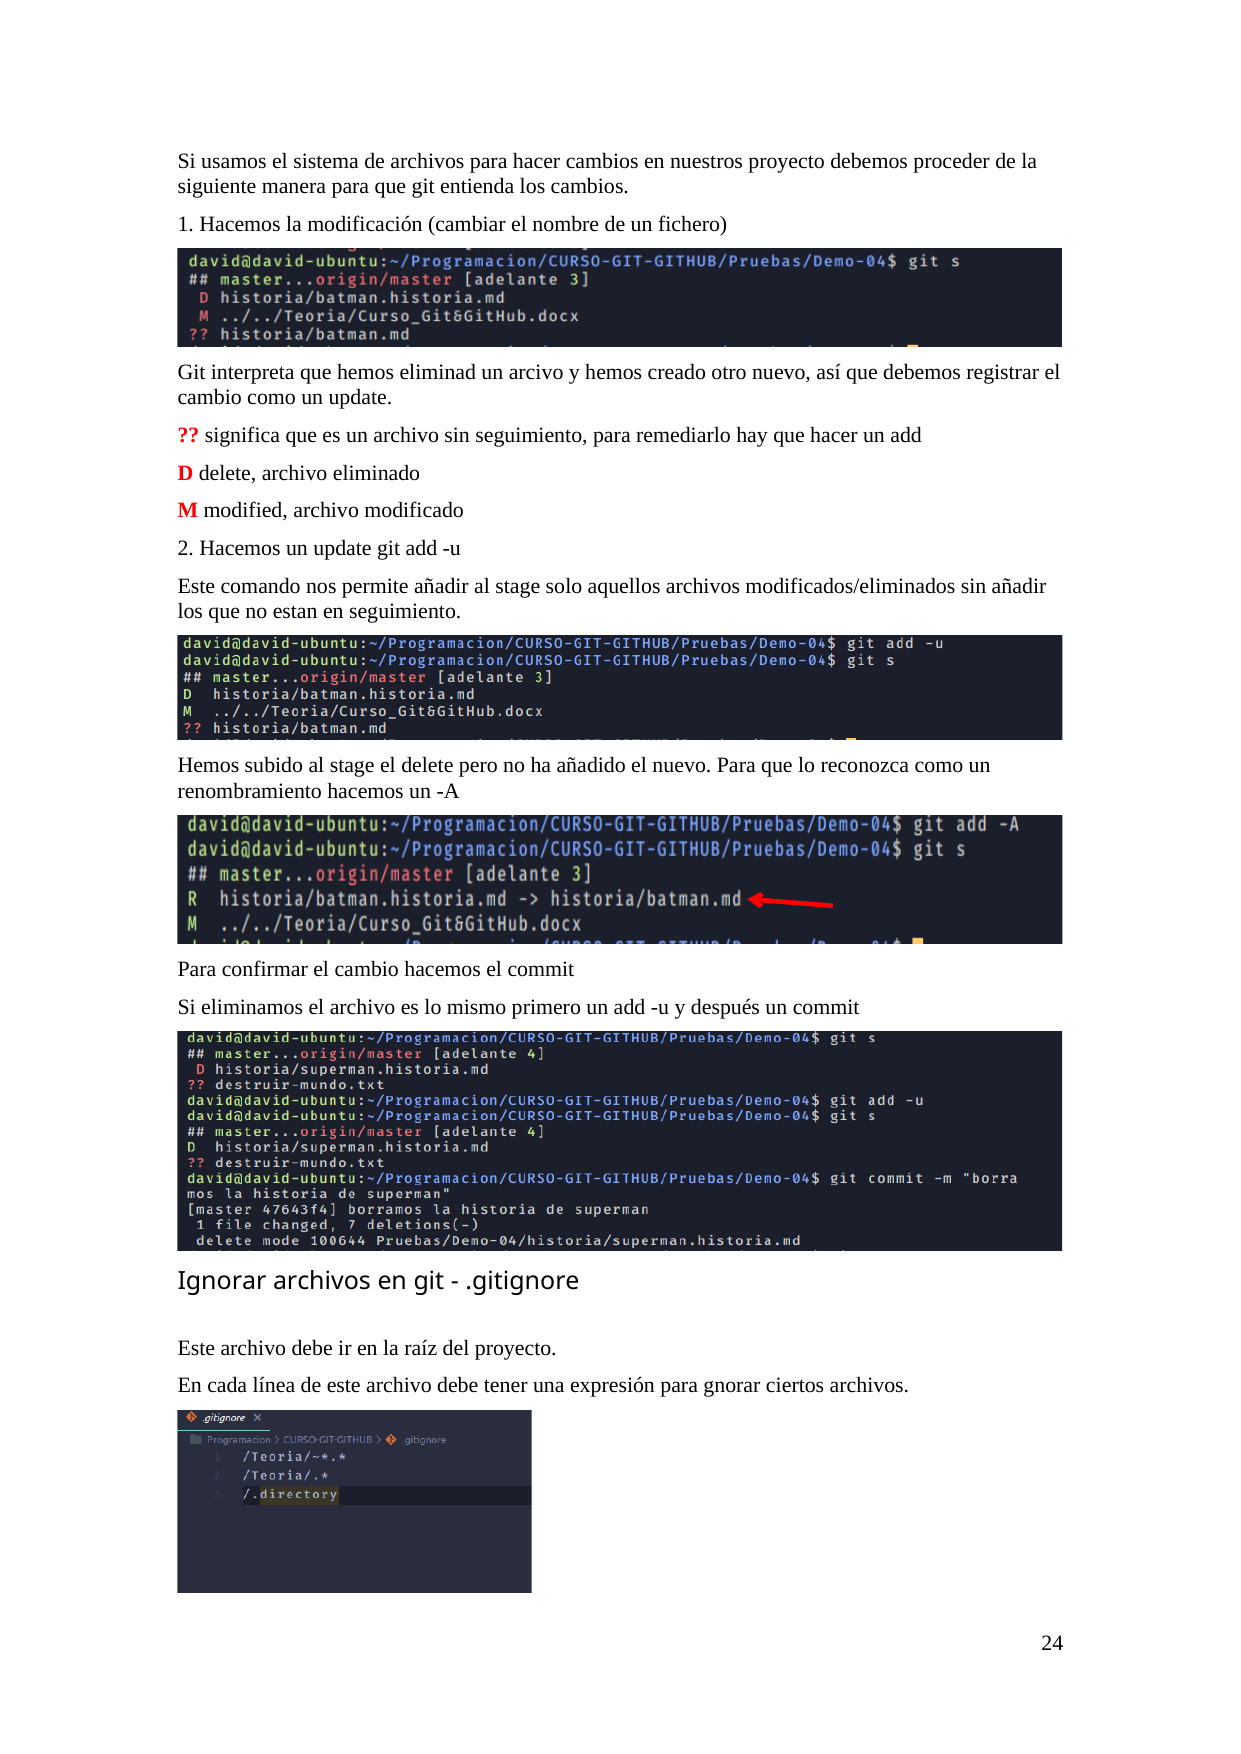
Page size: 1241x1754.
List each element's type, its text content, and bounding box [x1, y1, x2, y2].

text Para confirmar el cambio hacemos el commit [177, 956, 1063, 982]
picture [177, 635, 1063, 740]
list ?? significa que es un archivo sin seguimiento, para remediarlo hay que hacer un add [177, 422, 1063, 447]
text Este archivo debe ir en la raíz del proyecto. [177, 1335, 1063, 1360]
list D delete, archivo eliminado [177, 459, 1063, 485]
picture [177, 248, 1062, 347]
text En cada línea de este archivo debe tener una expresión para gnorar ciertos archivos. [177, 1372, 1063, 1398]
picture [177, 815, 1063, 944]
picture [177, 1410, 532, 1593]
list Hacemos un update git add -u [177, 535, 1063, 560]
picture [177, 1031, 1063, 1251]
text Si eliminamos el archivo es lo mismo primero un add -u y después un commit [177, 994, 1063, 1019]
subtitle Ignorar archivos en git - .gitignore [177, 1263, 1040, 1297]
list Git interpreta que hemos eliminad un arcivo y hemos creado otro nuevo, así que debemos registrar el cambio como un update. [177, 359, 1063, 409]
text Si usamos el sistema de archivos para hacer cambios en nuestros proyecto debemos proceder de la siguiente manera para que git entienda los cambios. [177, 148, 1063, 198]
list Este comando nos permite añadir al stage solo aquellos archivos modificados/eliminados sin añadir los que no estan en seguimiento. [177, 573, 1063, 623]
list Hacemos la modificación (cambiar el nombre de un fichero) [177, 211, 1063, 236]
list M modified, archivo modificado [177, 497, 1063, 522]
text Hemos subido al stage el delete pero no ha añadido el nuevo. Para que lo reconozca como un renombramiento hacemos un -A [177, 752, 1063, 803]
